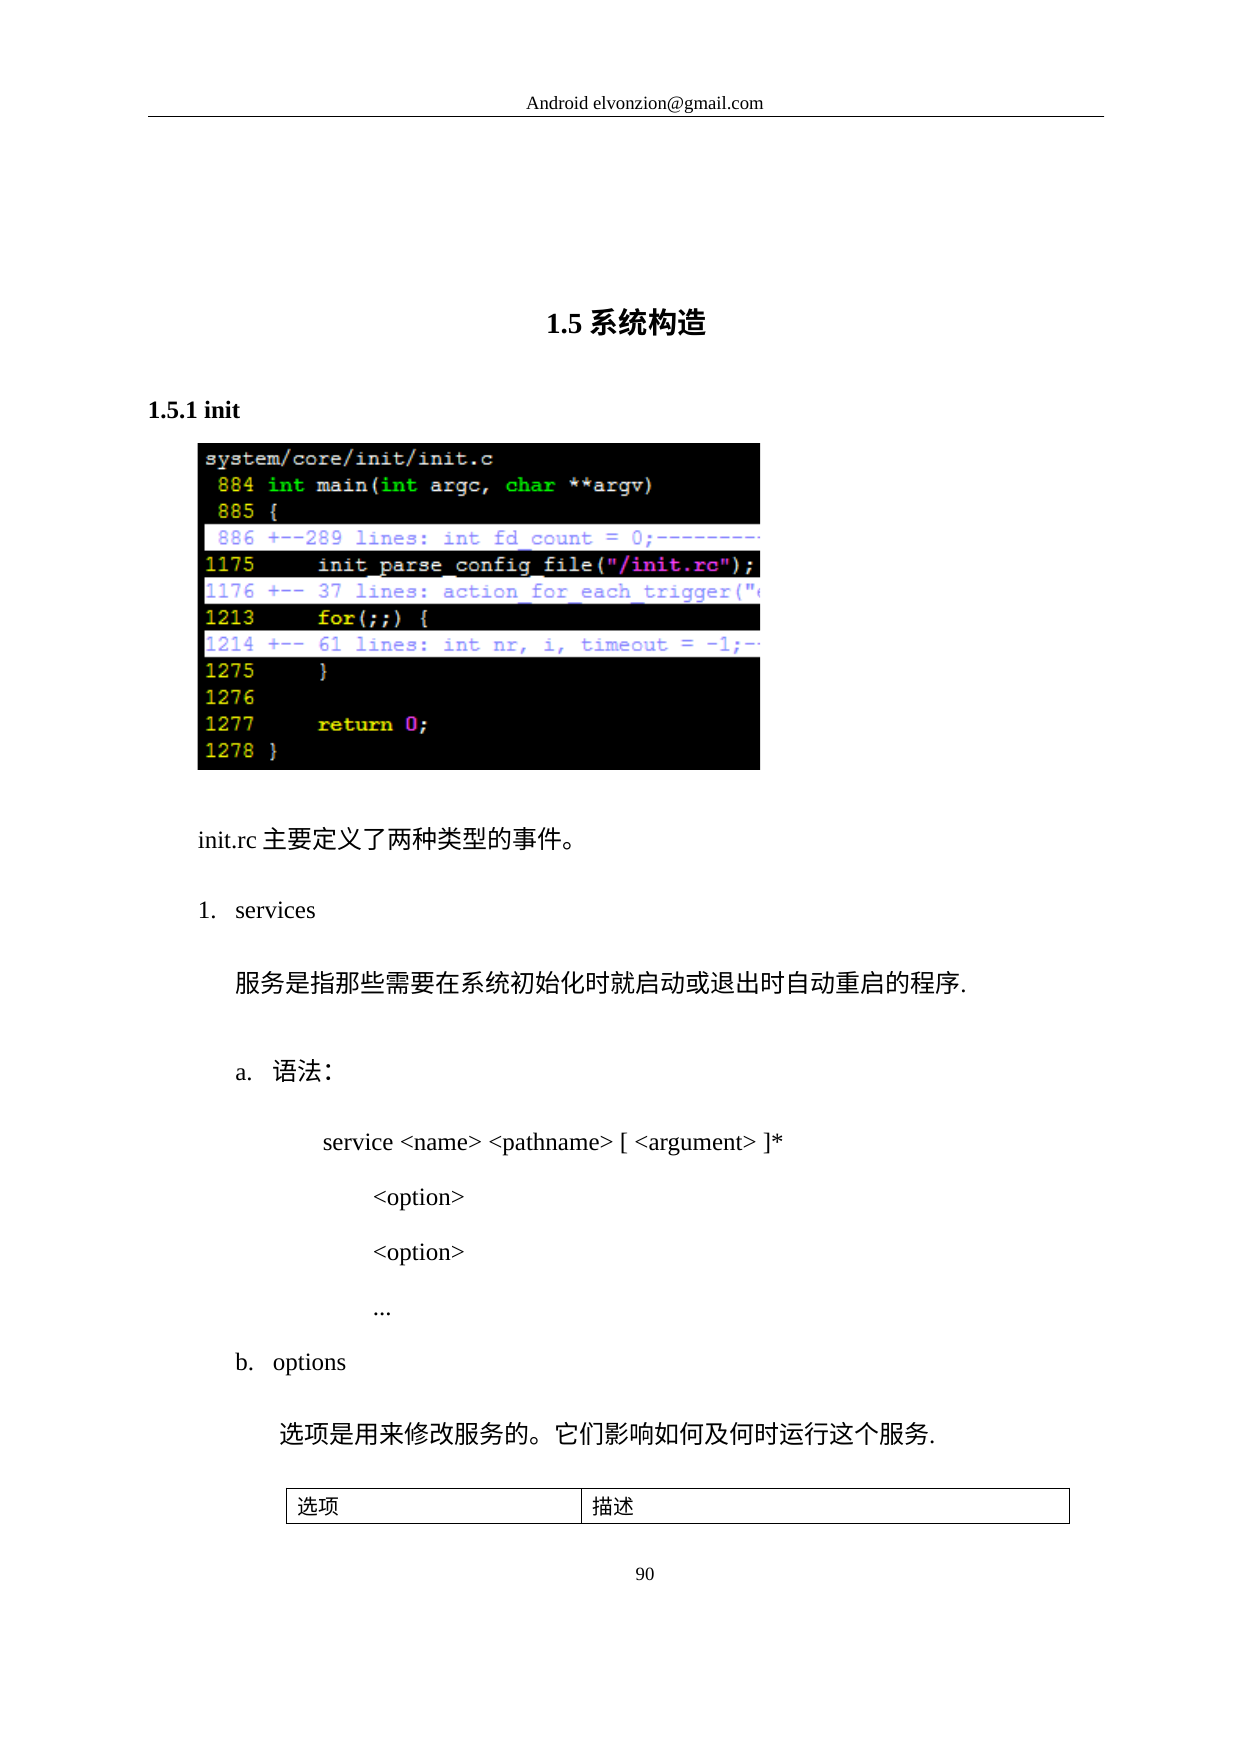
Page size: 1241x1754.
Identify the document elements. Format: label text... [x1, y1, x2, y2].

list services [198, 892, 1104, 926]
text <option> [323, 1179, 1104, 1213]
subtitle init [148, 392, 1104, 426]
list options [235, 1344, 1104, 1378]
text ... [323, 1289, 1104, 1323]
list 语法： [235, 1036, 1104, 1104]
table_header 选项 [287, 1489, 581, 1522]
text 选项是用来修改服务的。它们影响如何及何时运行这个服务. [235, 1399, 1104, 1467]
text service <name> <pathname> [ <argument> ]* [273, 1125, 1104, 1159]
text <option> [323, 1234, 1104, 1268]
text 服务是指那些需要在系统初始化时就启动或退出时自动重启的程序. [191, 947, 1104, 1015]
table_header 描述 [582, 1489, 1069, 1522]
subtitle 系统构造 [148, 286, 1104, 354]
text init.rc主要定义了两种类型的事件。 [148, 804, 1104, 872]
